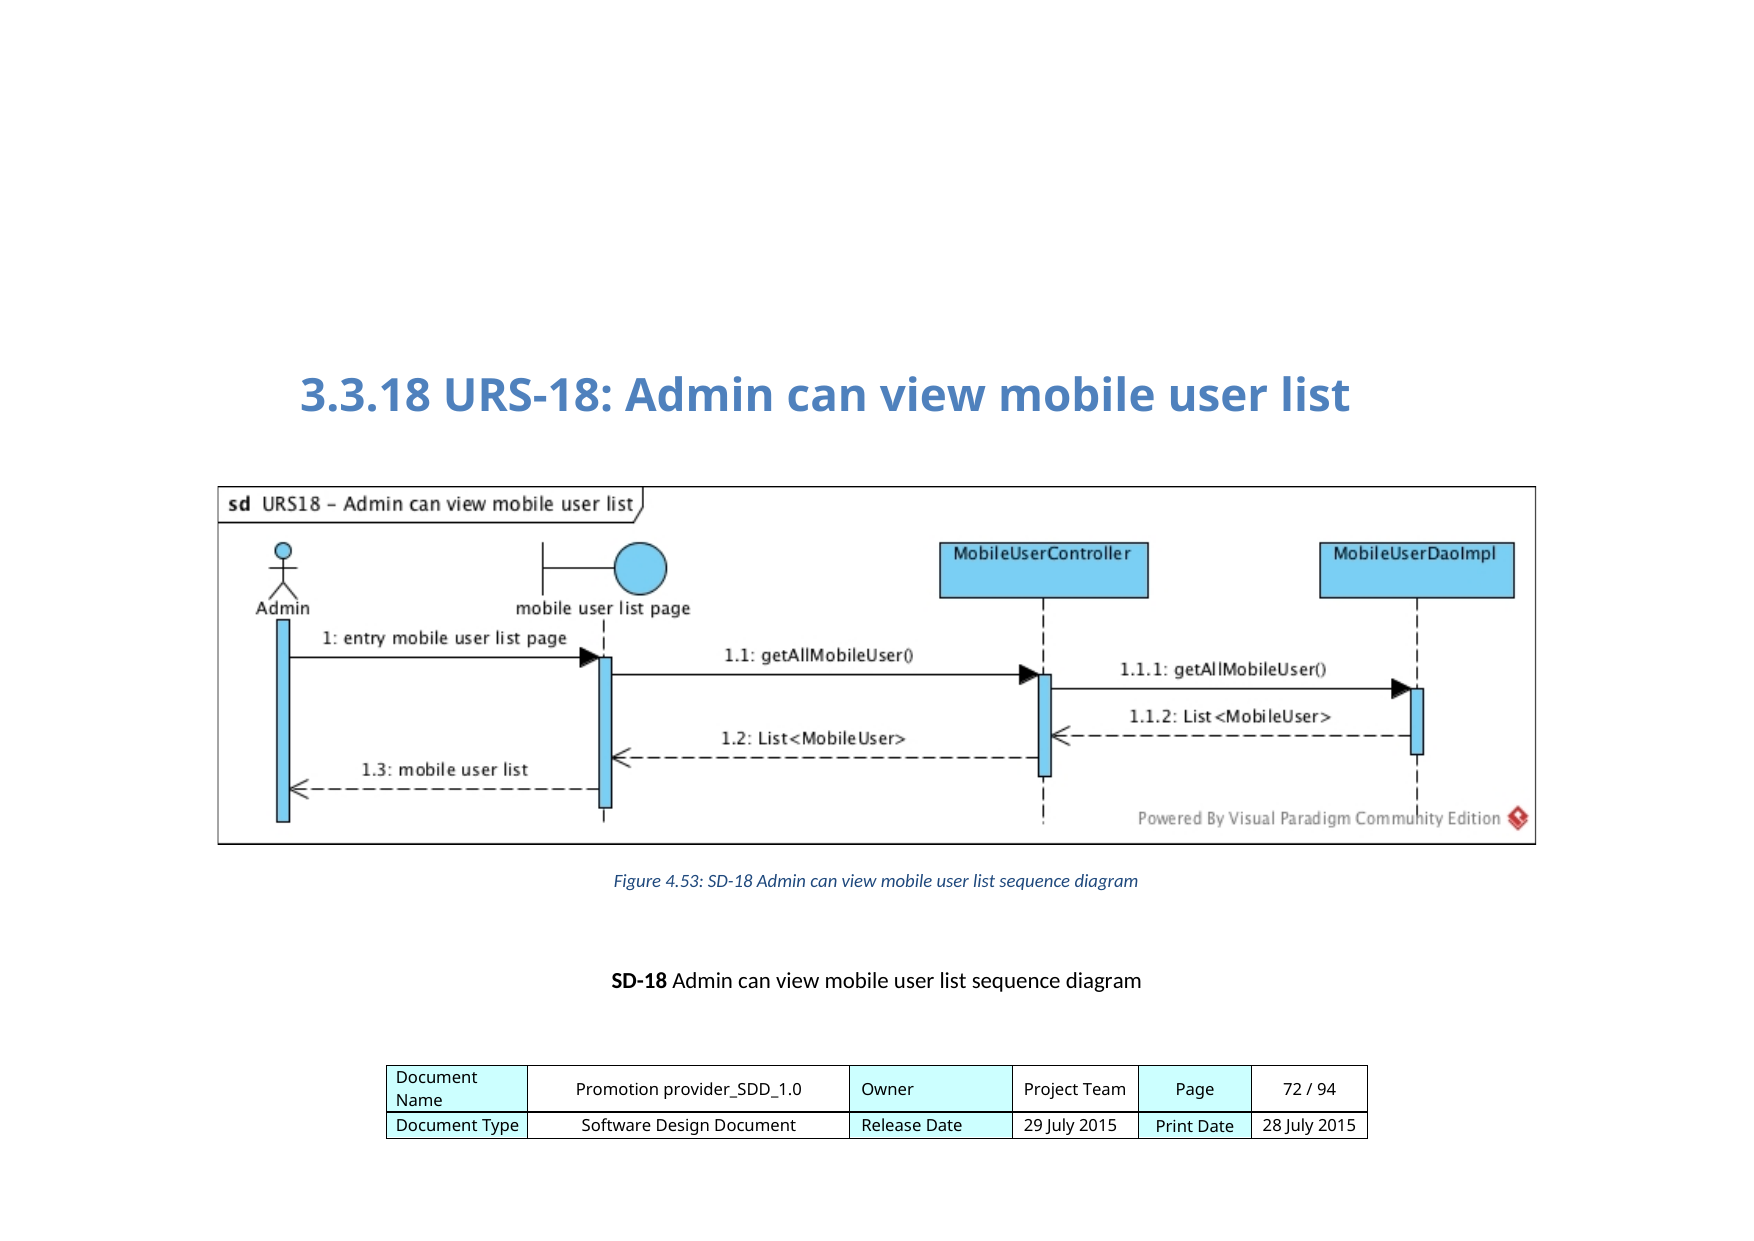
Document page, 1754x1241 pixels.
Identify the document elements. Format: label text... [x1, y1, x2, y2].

text SD-18 Admin can view mobile user list sequence diagram [150, 966, 1604, 994]
picture [217, 486, 1537, 845]
subtitle 3.3.18 URS-18: Admin can view mobile user list [150, 362, 1604, 424]
